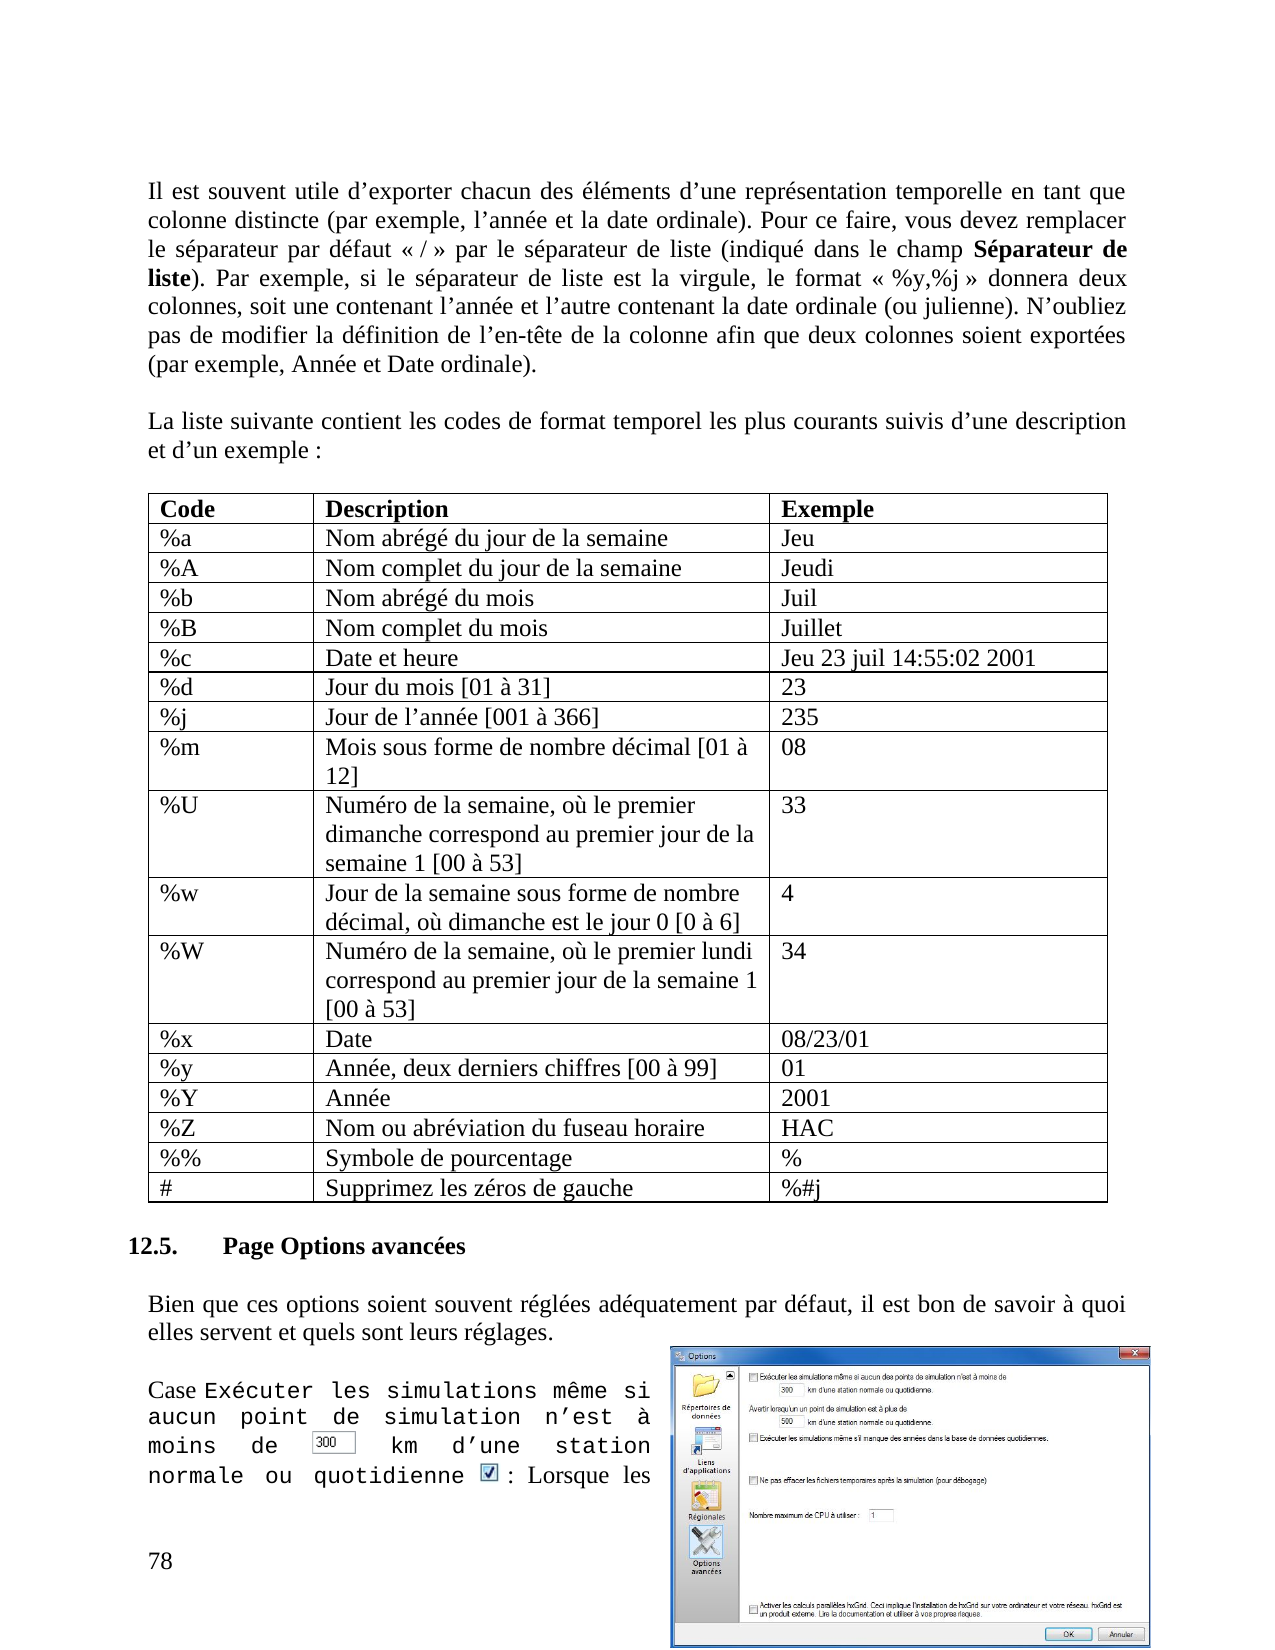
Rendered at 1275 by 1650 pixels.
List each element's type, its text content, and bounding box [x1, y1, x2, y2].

table_cell %w [149, 878, 313, 935]
table_header Description [314, 494, 769, 522]
table_cell %#j [770, 1173, 1107, 1201]
table_cell Numéro de la semaine, où le premier lundi correspond au premier jour de la semaine 1 [00 à 53] [314, 936, 769, 1023]
table_cell Nom complet du mois [314, 613, 769, 642]
picture [478, 1461, 501, 1484]
table_cell % [770, 1143, 1107, 1172]
table_header Code [149, 494, 313, 522]
table_cell %W [149, 936, 313, 1023]
table_cell Juil [770, 583, 1107, 612]
table_cell Numéro de la semaine, où le premier dimanche correspond au premier jour de la semaine 1 [00 à 53] [314, 791, 769, 877]
table_cell %j [149, 702, 313, 731]
table_cell Jour du mois [01 à 31] [314, 673, 769, 701]
table_cell %Y [149, 1083, 313, 1112]
table_cell HAC [770, 1113, 1107, 1142]
table_cell Jeudi [770, 553, 1107, 582]
table_cell %b [149, 583, 313, 612]
table_cell 23 [770, 673, 1107, 701]
table_cell 08/23/01 [770, 1024, 1107, 1052]
table_cell Année, deux derniers chiffres [00 à 99] [314, 1054, 769, 1082]
table_cell Nom abrégé du mois [314, 583, 769, 612]
table_cell 01 [770, 1054, 1107, 1082]
table_cell Symbole de pourcentage [314, 1143, 769, 1172]
table_cell Nom ou abréviation du fuseau horaire [314, 1113, 769, 1142]
table_cell Supprimez les zéros de gauche [314, 1173, 769, 1201]
subtitle Page Options avancées [128, 1231, 1127, 1260]
table_cell Jour de la semaine sous forme de nombre décimal, où dimanche est le jour 0 [0 à 6] [314, 878, 769, 935]
table_cell Date et heure [314, 643, 769, 671]
table_cell 2001 [770, 1083, 1107, 1112]
table_cell %m [149, 732, 313, 789]
table_cell # [149, 1173, 313, 1201]
table_header Exemple [770, 494, 1107, 522]
table_cell Jeu [770, 524, 1107, 552]
table_cell %x [149, 1024, 313, 1052]
table_cell 08 [770, 732, 1107, 789]
table_cell 4 [770, 878, 1107, 935]
table_cell %A [149, 553, 313, 582]
table_cell %B [149, 613, 313, 642]
table_cell %c [149, 643, 313, 671]
table_cell Date [314, 1024, 769, 1052]
table_cell 33 [770, 791, 1107, 877]
text Il est souvent utile d’exporter chacun des éléments d’une représentation temporelle en tant que colonne distincte (par exemple, l’année et la date ordinale). Pour ce faire, vous devez remplacer le séparateur par défaut « / » par le séparateur de liste (indiqué dans le champ Séparateur de liste). Par exemple, si le séparateur de liste est la virgule, le format « %y,%j » donnera deux colonnes, soit une contenant l’année et l’autre contenant la date ordinale (ou julienne). N’oubliez pas de modifier la définition de l’en-tête de la colonne afin que deux colonnes soient exportées (par exemple, Année et Date ordinale). [148, 176, 1127, 378]
table_cell %y [149, 1054, 313, 1082]
picture [312, 1431, 356, 1454]
table_cell Année [314, 1083, 769, 1112]
table_cell Nom abrégé du jour de la semaine [314, 524, 769, 552]
table_cell Jeu 23 juil 14:55:02 2001 [770, 643, 1107, 671]
text Bien que ces options soient souvent réglées adéquatement par défaut, il est bon de savoir à quoi elles servent et quels sont leurs réglages. [148, 1289, 1127, 1346]
table_cell 34 [770, 936, 1107, 1023]
picture [669, 1346, 1151, 1647]
table_cell %U [149, 791, 313, 877]
table_cell Juillet [770, 613, 1107, 642]
table_cell %% [149, 1143, 313, 1172]
table_cell Nom complet du jour de la semaine [314, 553, 769, 582]
table_cell %a [149, 524, 313, 552]
table_cell Mois sous forme de nombre décimal [01 à 12] [314, 732, 769, 789]
table_cell %d [149, 673, 313, 701]
table_cell %Z [149, 1113, 313, 1142]
text La liste suivante contient les codes de format temporel les plus courants suivis d’une description et d’un exemple : [148, 406, 1127, 464]
table_cell 235 [770, 702, 1107, 731]
table_cell Jour de l’année [001 à 366] [314, 702, 769, 731]
